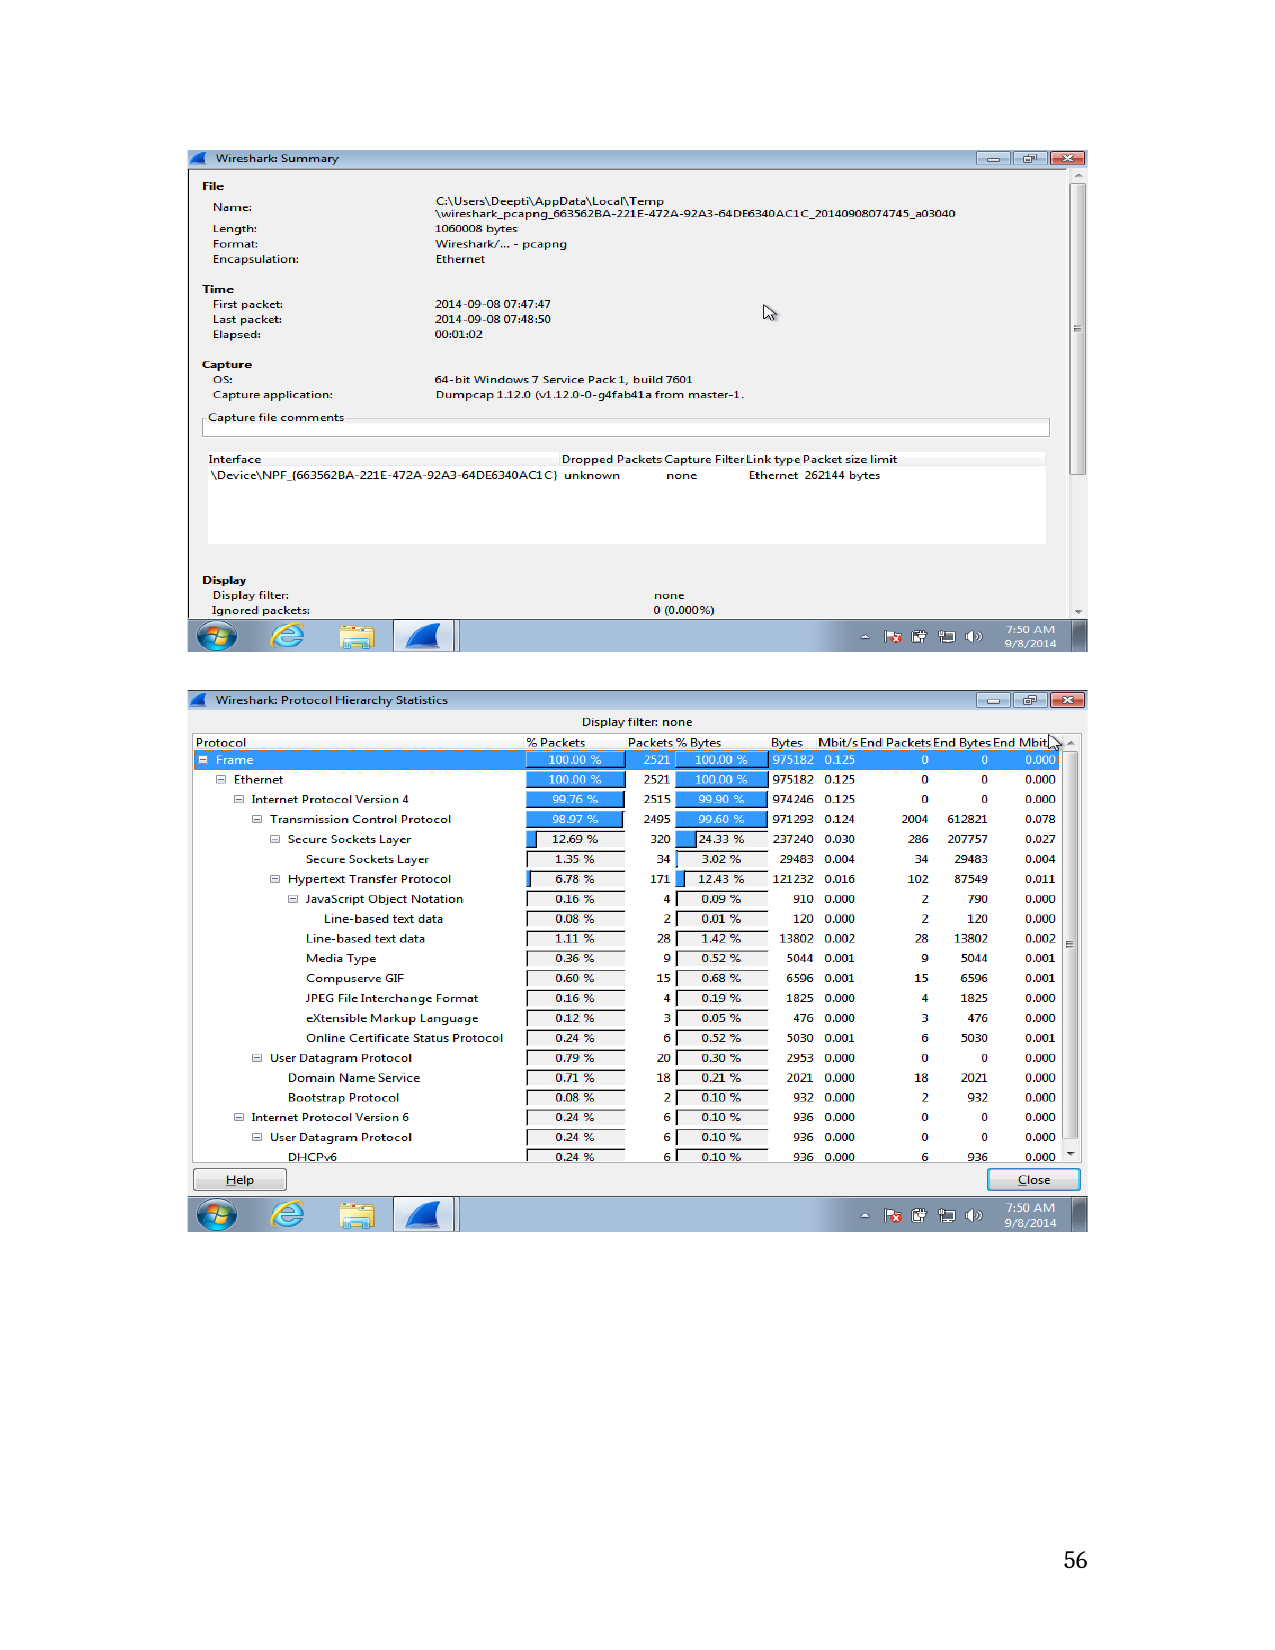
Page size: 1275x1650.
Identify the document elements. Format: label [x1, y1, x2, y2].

picture [187, 150, 1088, 652]
picture [187, 690, 1088, 1232]
